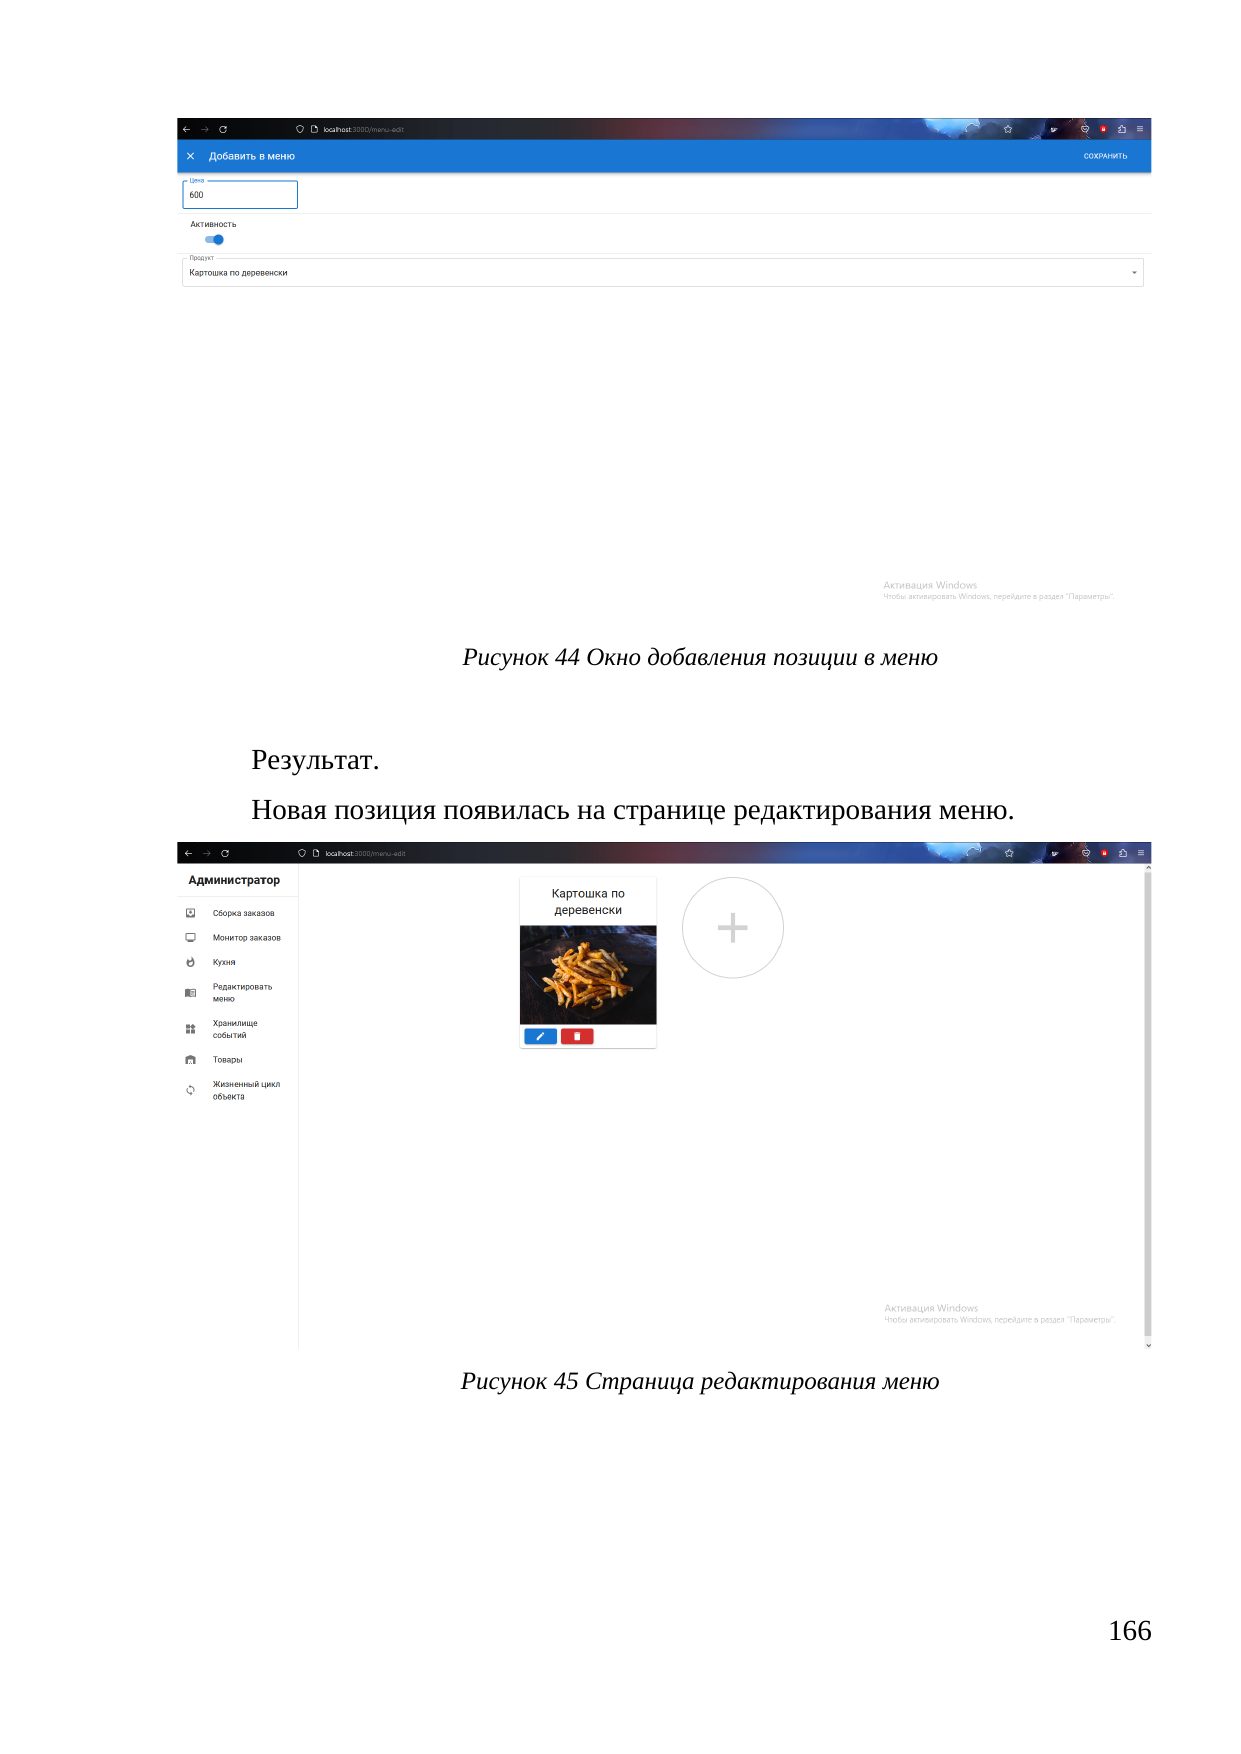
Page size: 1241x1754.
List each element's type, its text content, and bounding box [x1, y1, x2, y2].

text Новая позиция появилась на странице редактирования меню. [177, 792, 1152, 826]
picture [177, 118, 1152, 626]
text Результат. [177, 742, 1152, 775]
text Рисунок 45 Страница редактирования меню [177, 1366, 1152, 1394]
picture [177, 842, 1152, 1349]
text Рисунок 44 Окно добавления позиции в меню [177, 642, 1152, 671]
